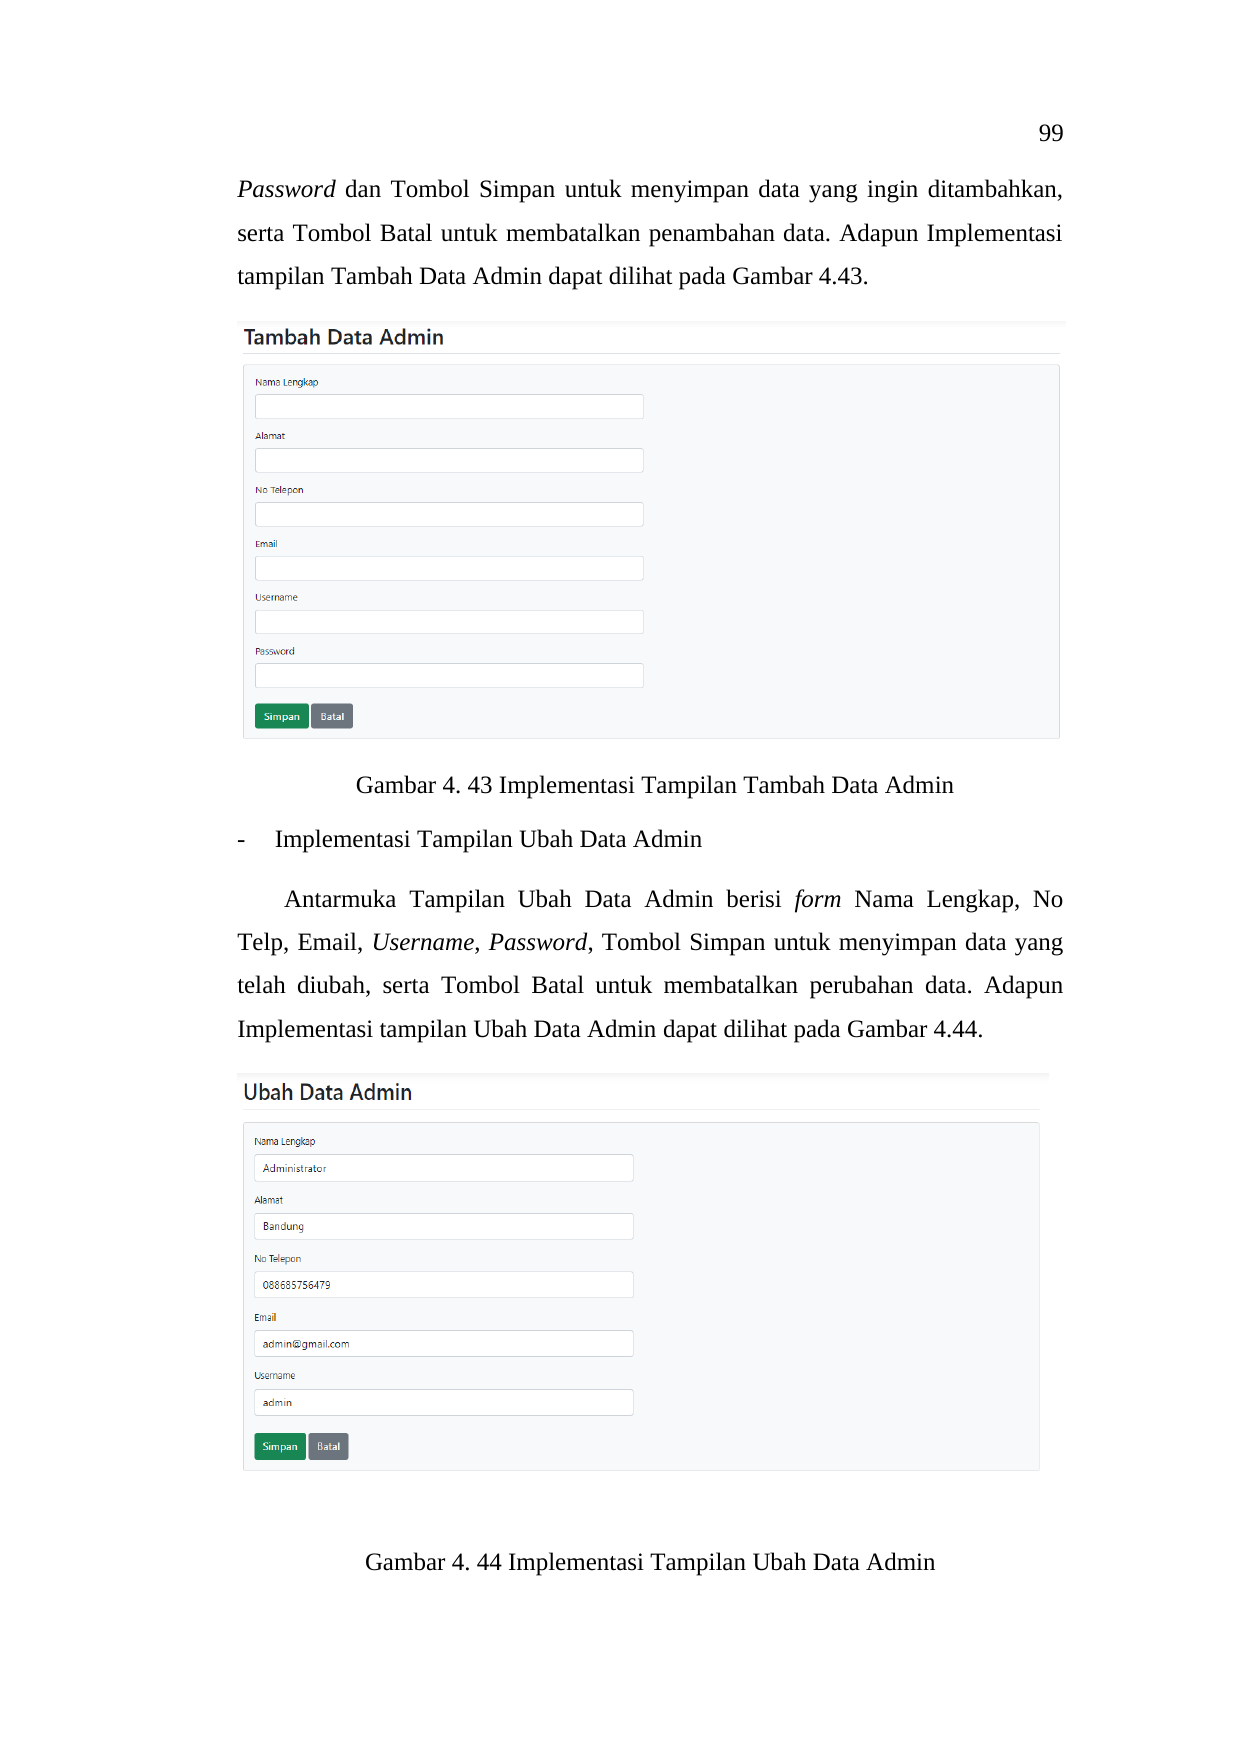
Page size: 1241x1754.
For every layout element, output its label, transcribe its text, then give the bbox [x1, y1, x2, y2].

text Gambar 4. 43 Implementasi Tampilan Tambah Data Admin [301, 770, 1008, 799]
list Implementasi Tampilan Ubah Data Admin [237, 824, 1111, 853]
picture [237, 1073, 1050, 1471]
text Password dan Tombol Simpan untuk menyimpan data yang ingin ditambahkan, serta Tombol Batal untuk membatalkan penambahan data. Adapun Implementasi tampilan Tambah Data Admin dapat dilihat pada Gambar 4.43. [237, 174, 1063, 289]
picture [237, 321, 1067, 739]
text Antarmuka Tampilan Ubah Data Admin berisi form Nama Lengkap, No Telp, Email, Username, Password, Tombol Simpan untuk menyimpan data yang telah diubah, serta Tombol Batal untuk membatalkan perubahan data. Adapun Implementasi tampilan Ubah Data Admin dapat dilihat pada Gambar 4.44. [237, 884, 1064, 1042]
